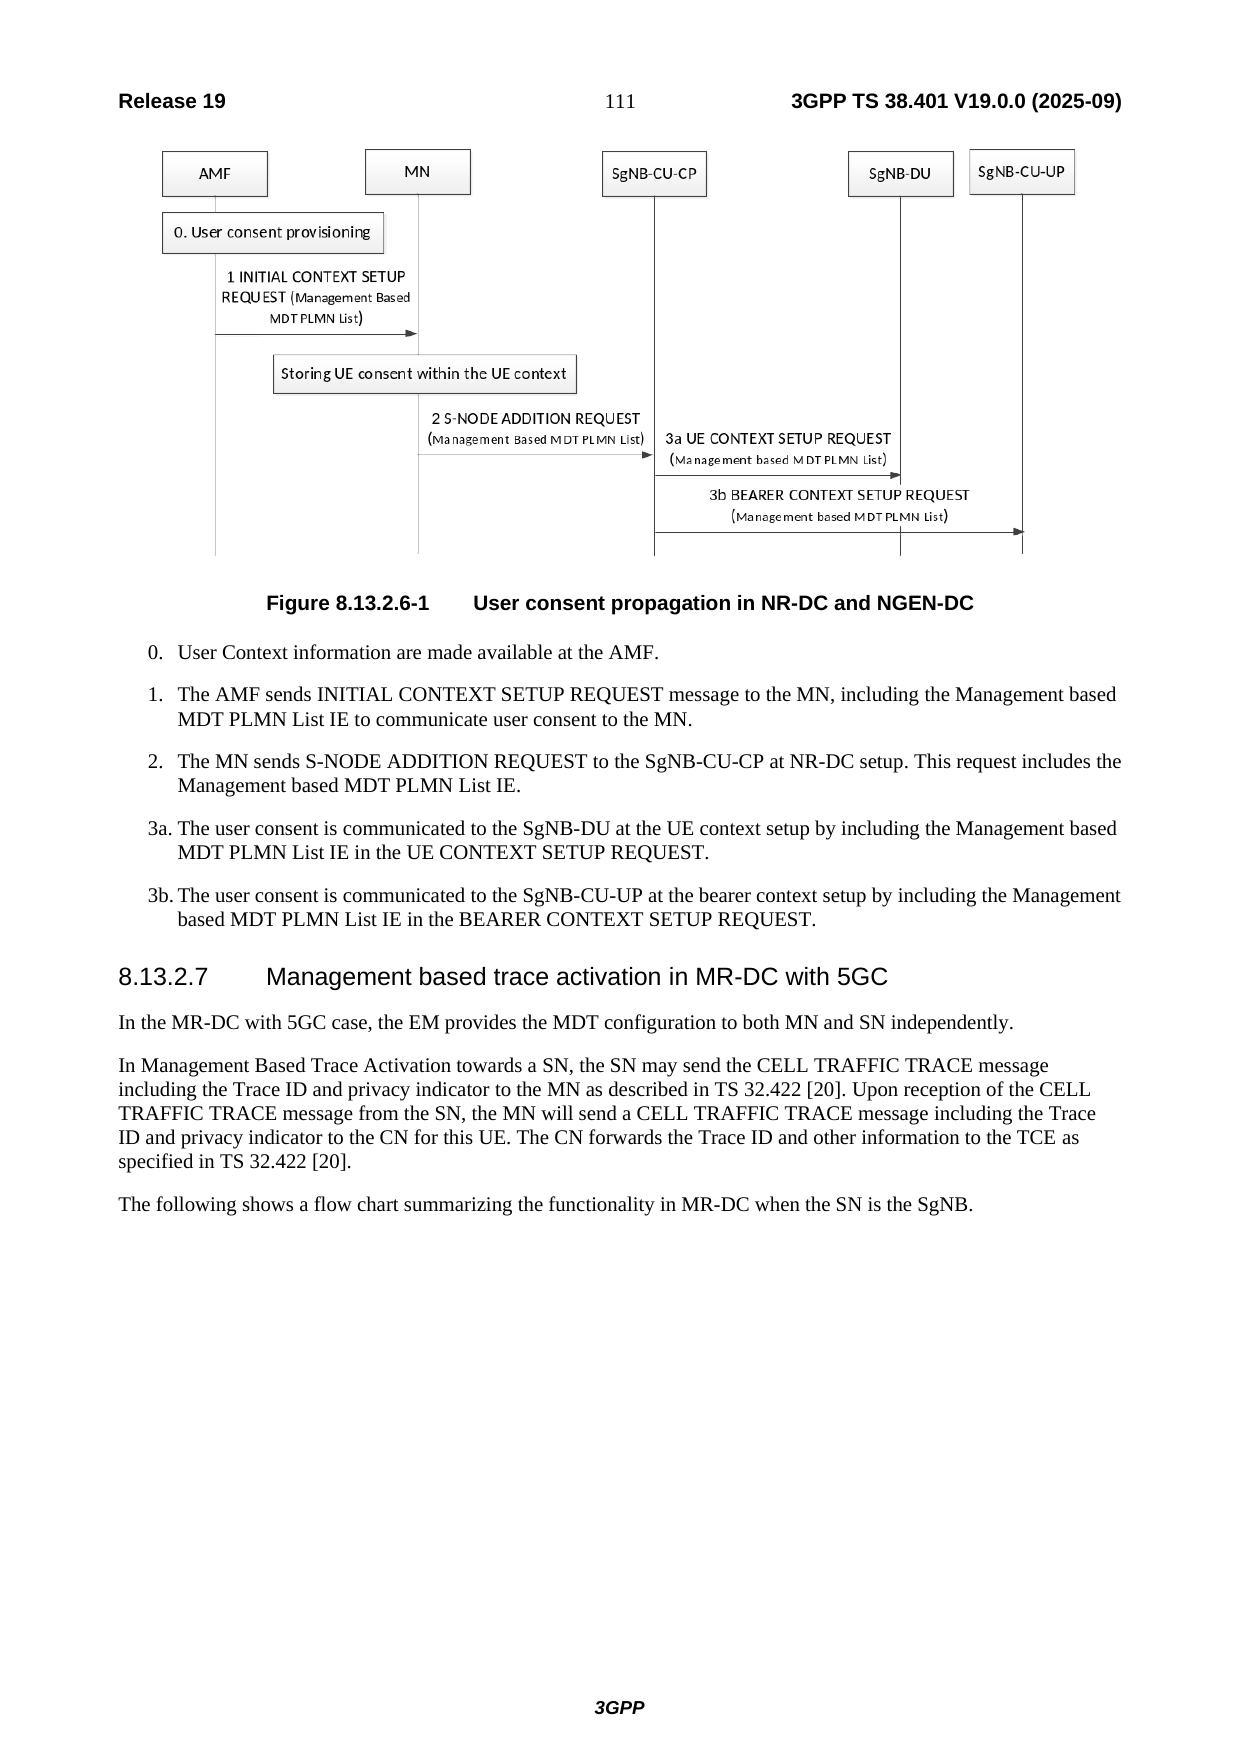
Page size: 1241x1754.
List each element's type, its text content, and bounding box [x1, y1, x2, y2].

text 3a. The user consent is communicated to the SgNB-DU at the UE context setup by including the Management based MDT PLMN List IE in the UE CONTEXT SETUP REQUEST. [148, 816, 1122, 864]
text 3b. The user consent is communicated to the SgNB-CU-UP at the bearer context setup by including the Management based MDT PLMN List IE in the BEARER CONTEXT SETUP REQUEST. [148, 883, 1122, 931]
text 0. User Context information are made available at the AMF. [148, 639, 1122, 664]
text Figure 8.13.2.6-1 User consent propagation in NR-DC and NGEN-DC [118, 591, 1122, 614]
text 1. The AMF sends INITIAL CONTEXT SETUP REQUEST message to the MN, including the Management based MDT PLMN List IE to communicate user consent to the MN. [148, 682, 1122, 731]
text In Management Based Trace Activation towards a SN, the SN may send the CELL TRAFFIC TRACE message including the Trace ID and privacy indicator to the MN as described in TS 32.422 [20]. Upon reception of the CELL TRAFFIC TRACE message from the SN, the MN will send a CELL TRAFFIC TRACE message including the Trace ID and privacy indicator to the CN for this UE. The CN forwards the Trace ID and other information to the TCE as specified in TS 32.422 [20]. [118, 1053, 1122, 1173]
text 2. The MN sends S-NODE ADDITION REQUEST to the SgNB-CU-CP at NR-DC setup. This request includes the Management based MDT PLMN List IE. [148, 749, 1122, 797]
text In the MR-DC with 5GC case, the EM provides the MDT configuration to both MN and SN independently. [118, 1010, 1122, 1034]
subtitle 8.13.2.7 Management based trace activation in MR-DC with 5GC [118, 962, 1122, 991]
text The following shows a flow chart summarizing the functionality in MR-DC when the SN is the SgNB. [118, 1192, 1122, 1216]
